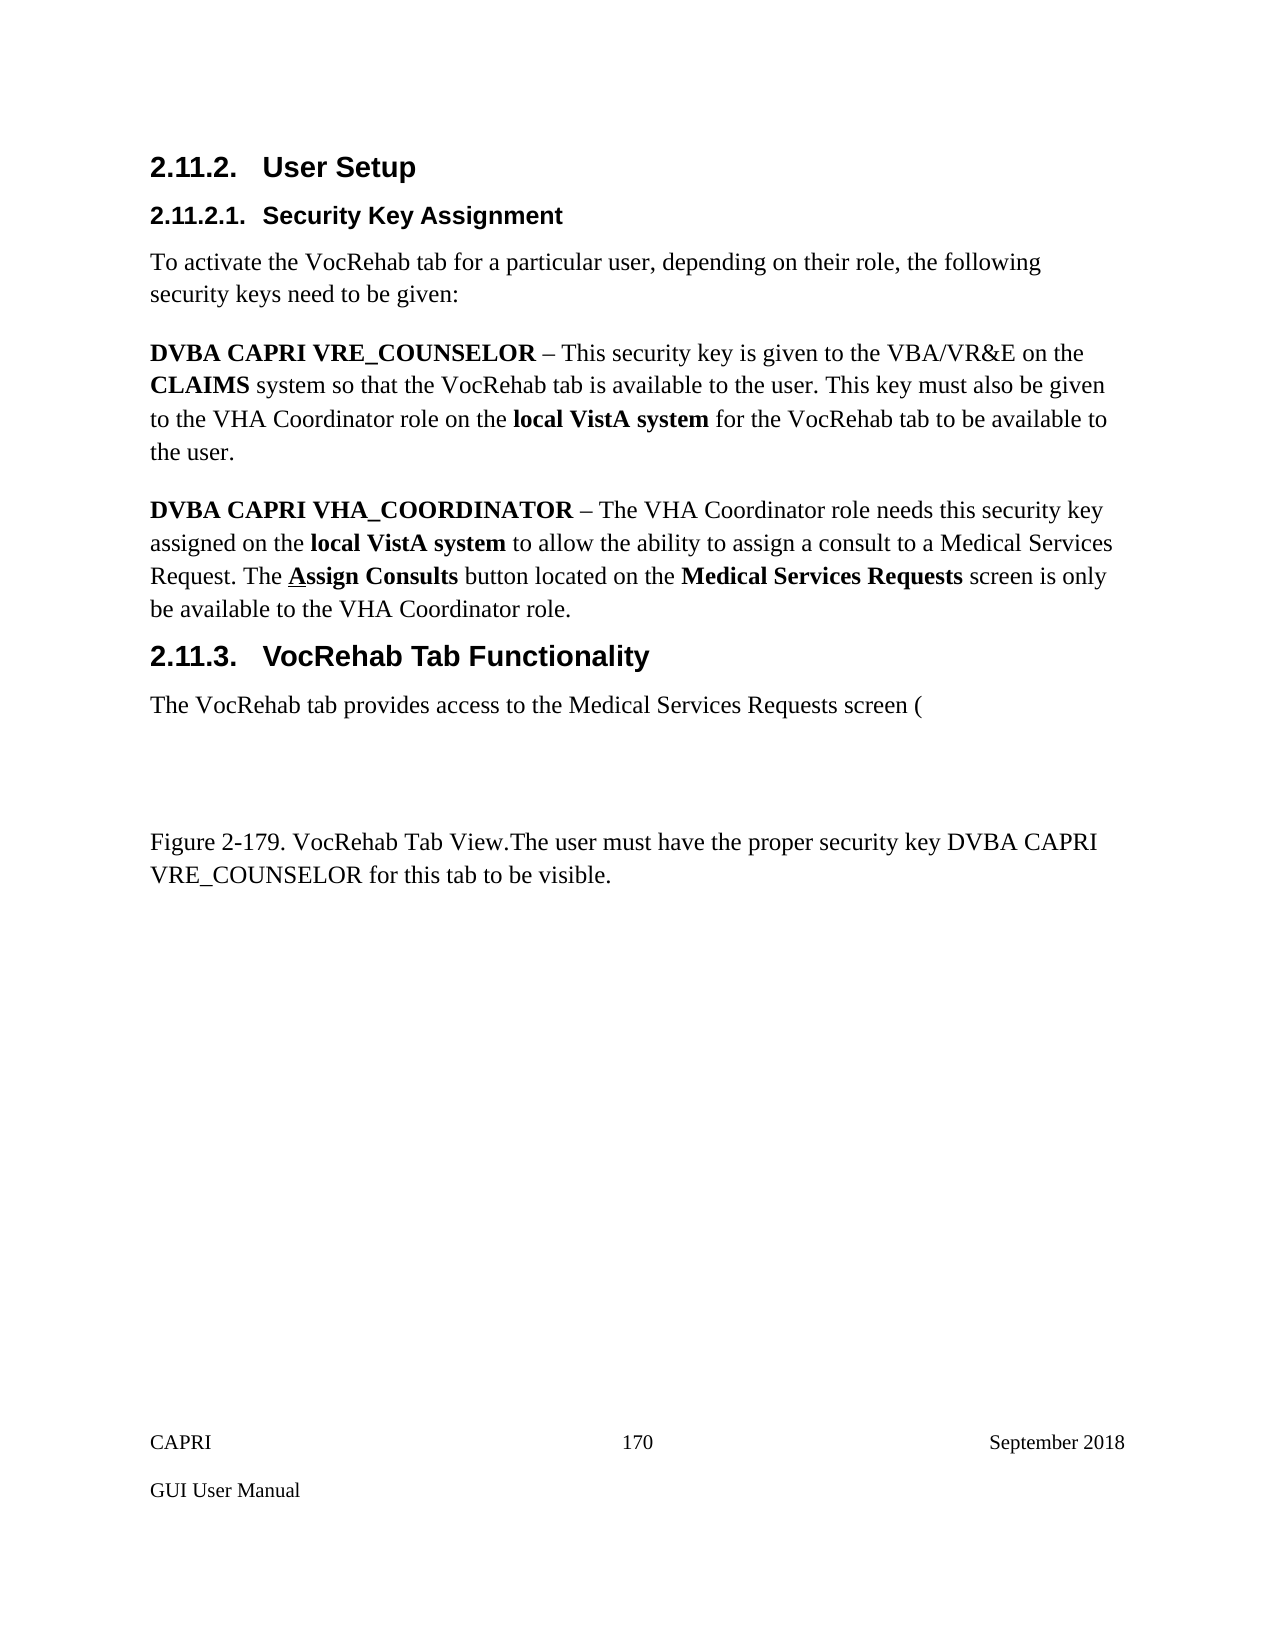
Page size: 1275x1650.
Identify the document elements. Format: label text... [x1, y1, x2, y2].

text DVBA CAPRI VHA_COORDINATOR – The VHA Coordinator role needs this security key assigned on the local VistA system to allow the ability to assign a consult to a Medical Services Request. The Assign Consults button located on the Medical Services Requests screen is only be available to the VHA Coordinator role. [150, 495, 1125, 622]
subtitle Security Key Assignment [150, 201, 1125, 230]
text To activate the VocRehab tab for a particular user, depending on their role, the following security keys need to be given: [150, 247, 1125, 308]
subtitle User Setup [150, 150, 1125, 183]
subtitle VocRehab Tab Functionality [150, 639, 1125, 673]
text The VocRehab tab provides access to the Medical Services Requests screen (Figure 2-199. VocRehab Tab View. [150, 690, 1125, 719]
text DVBA CAPRI VRE_COUNSELOR – This security key is given to the VBA/VR&E on the CLAIMS system so that the VocRehab tab is available to the user. This key must also be given to the VHA Coordinator role on the local VistA system for the VocRehab tab to be available to the user. [150, 338, 1125, 465]
